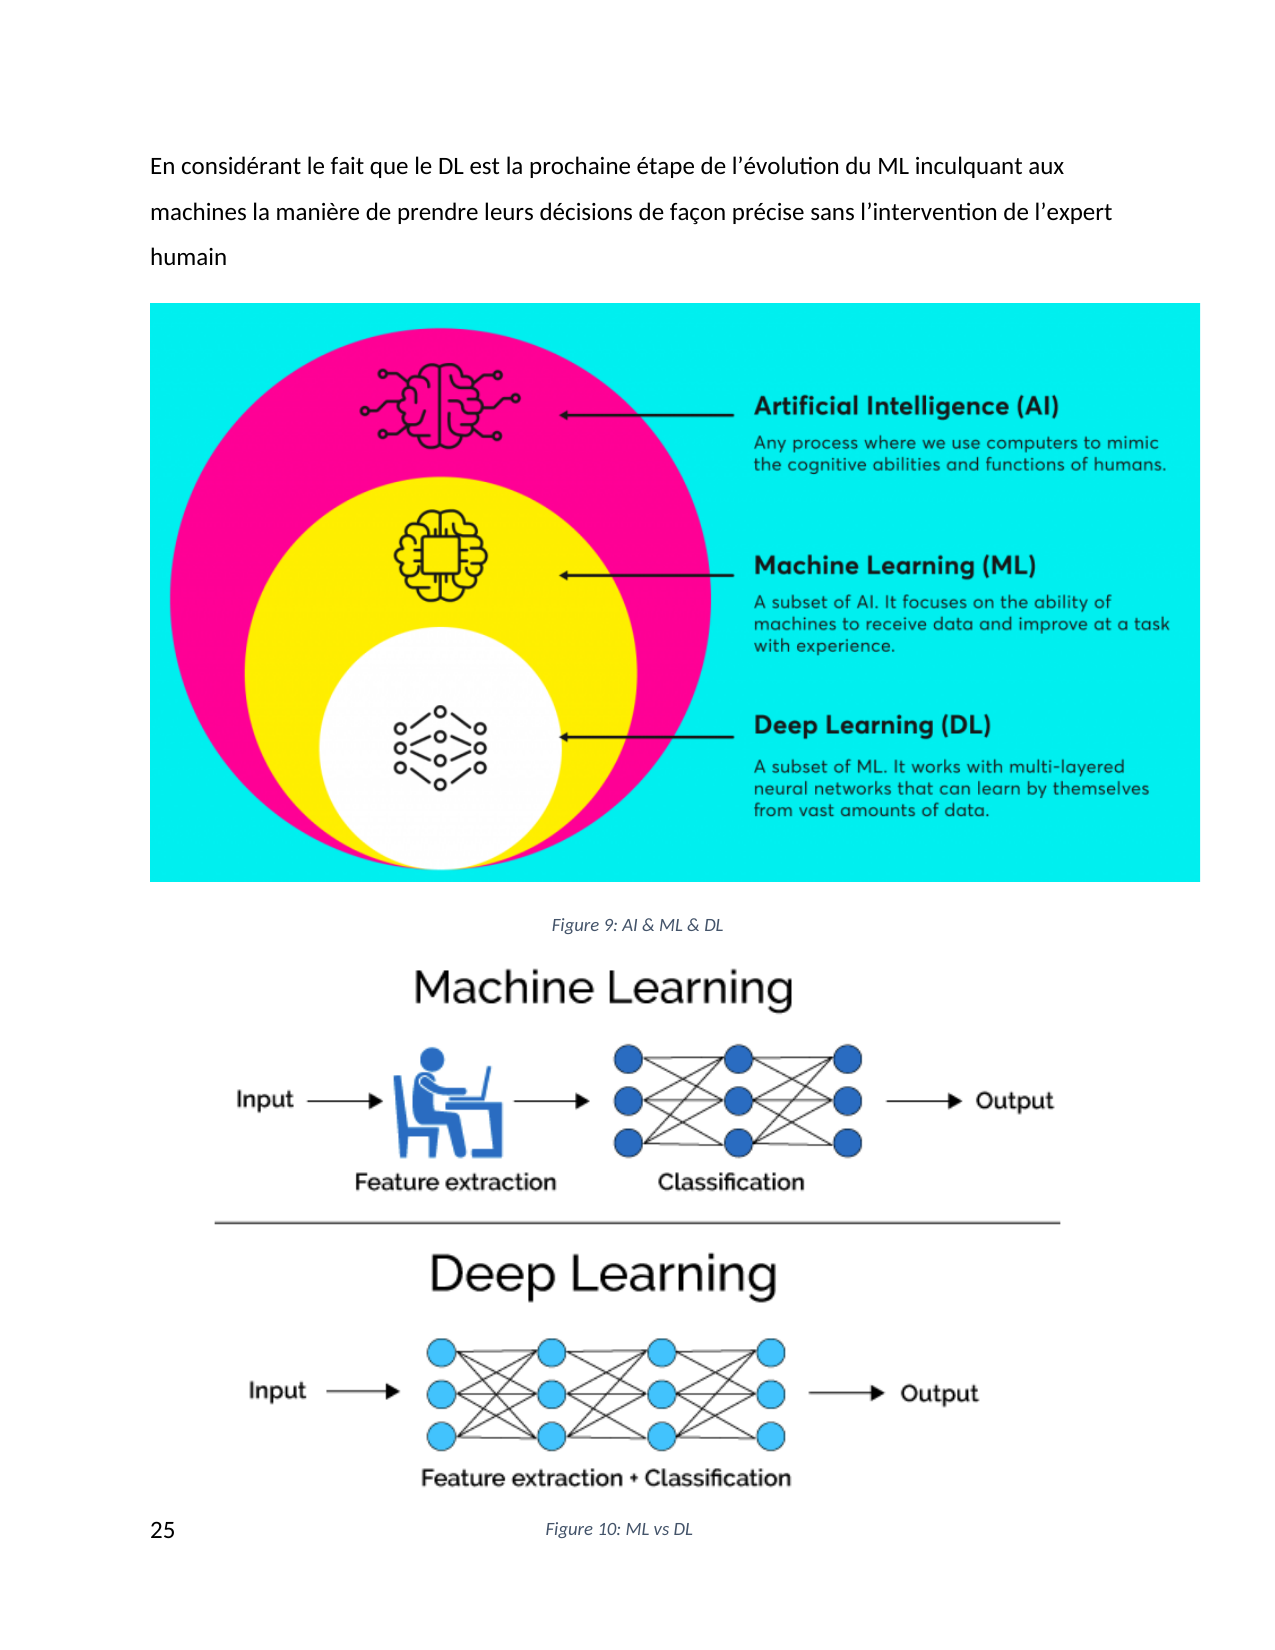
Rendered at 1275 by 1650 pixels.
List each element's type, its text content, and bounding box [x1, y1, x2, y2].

picture [150, 303, 1200, 882]
text En considérant le fait que le DL est la prochaine étape de l’évolution du ML inculquant aux machines la manière de prendre leurs décisions de façon précise sans l’intervention de l’expert humain [150, 150, 1125, 272]
text Figure 9: AI & ML & DL [150, 913, 1125, 936]
picture [214, 966, 1061, 1500]
